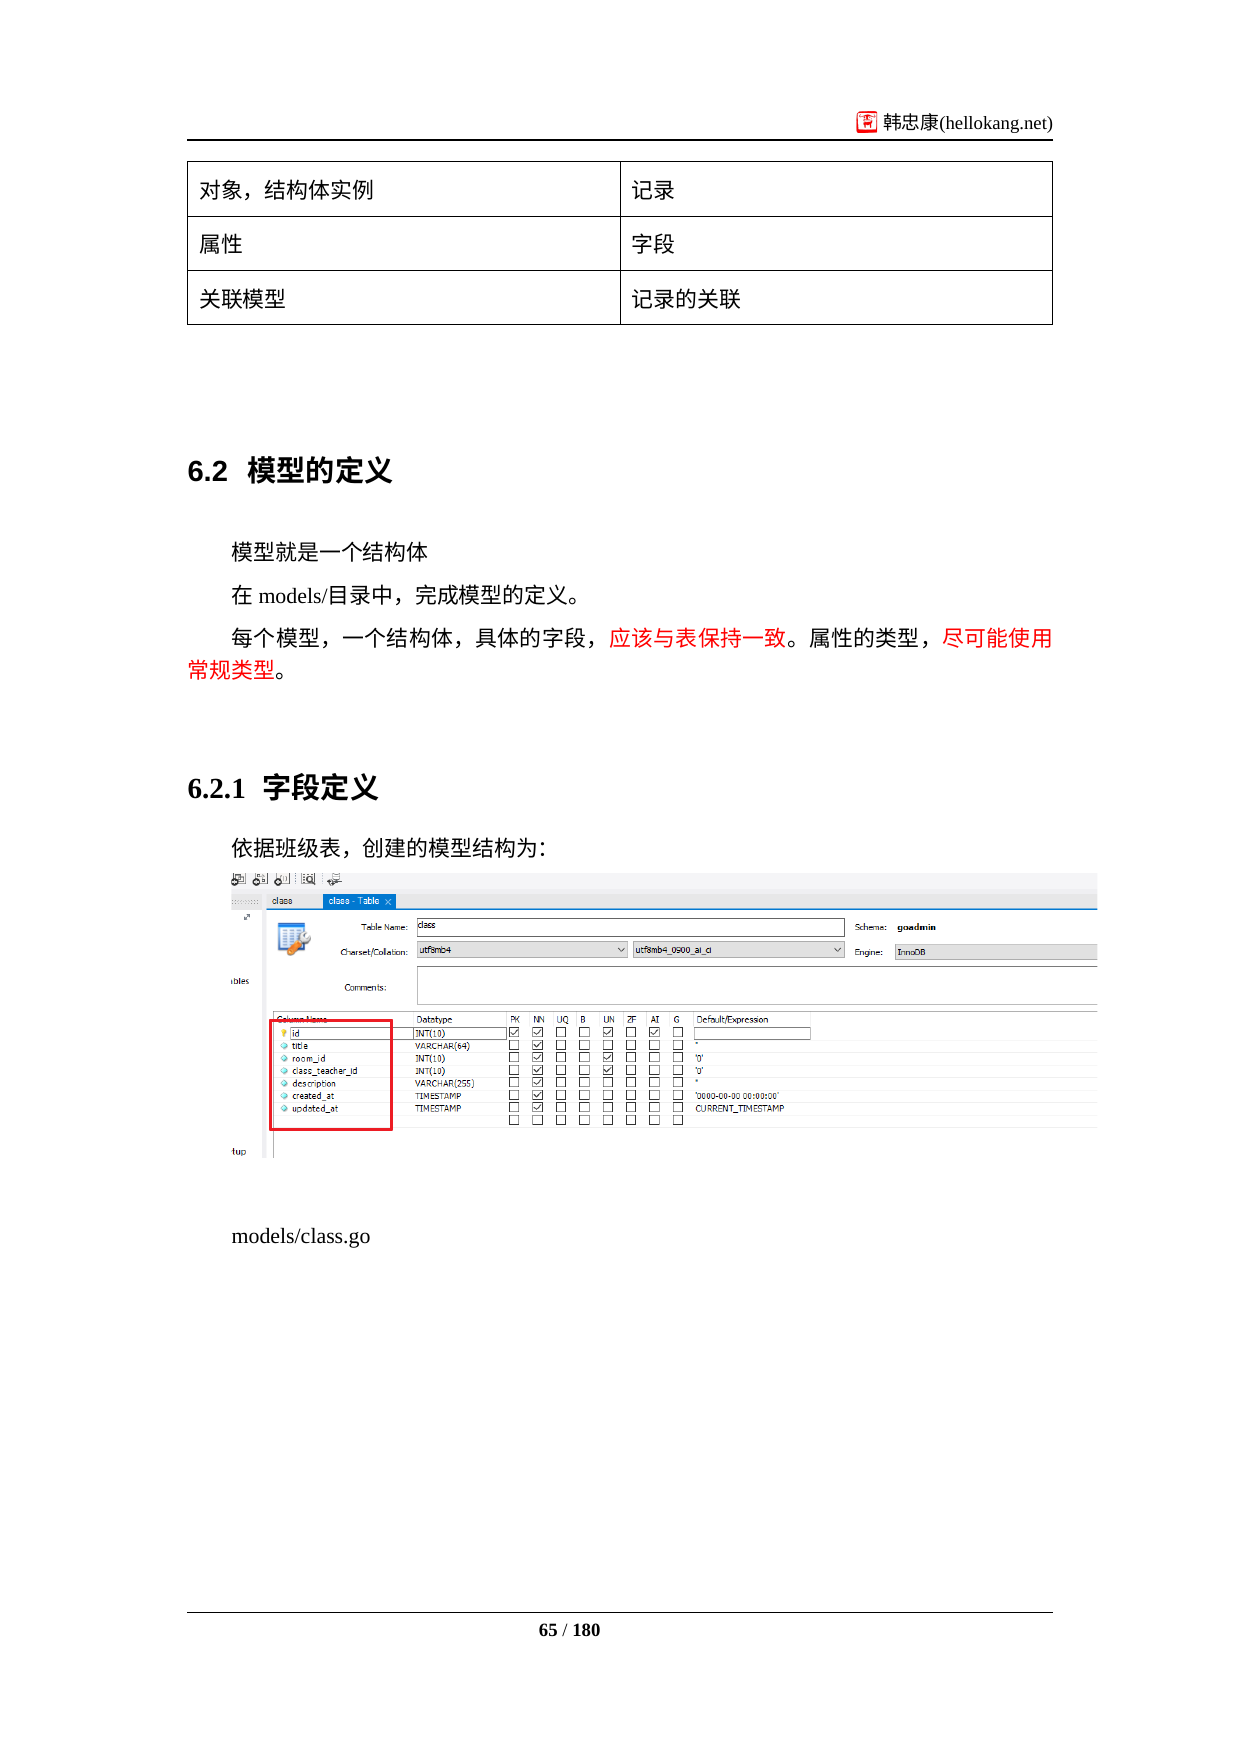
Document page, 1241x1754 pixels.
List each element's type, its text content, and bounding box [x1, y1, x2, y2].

table_cell 对象，结构体实例 [188, 162, 620, 216]
text models/class.go [187, 1220, 1053, 1252]
text 每个模型，一个结构体，具体的字段，应该与表保持一致。属性的类型，尽可能使用常规类型。 [187, 621, 1053, 686]
text 在 models/目录中，完成模型的定义。 [187, 578, 1053, 610]
table_cell 关联模型 [188, 271, 620, 324]
text 依据班级表，创建的模型结构为： [187, 831, 1053, 863]
subtitle 字段定义 [187, 753, 1053, 818]
picture [231, 873, 1098, 1158]
table_cell 属性 [188, 217, 620, 270]
subtitle 模型的定义 [187, 436, 1053, 501]
picture [856, 111, 878, 133]
text 模型就是一个结构体 [187, 535, 1053, 567]
table_cell 记录的关联 [621, 271, 1052, 324]
table_cell 字段 [621, 217, 1052, 270]
table_cell 记录 [621, 162, 1052, 216]
